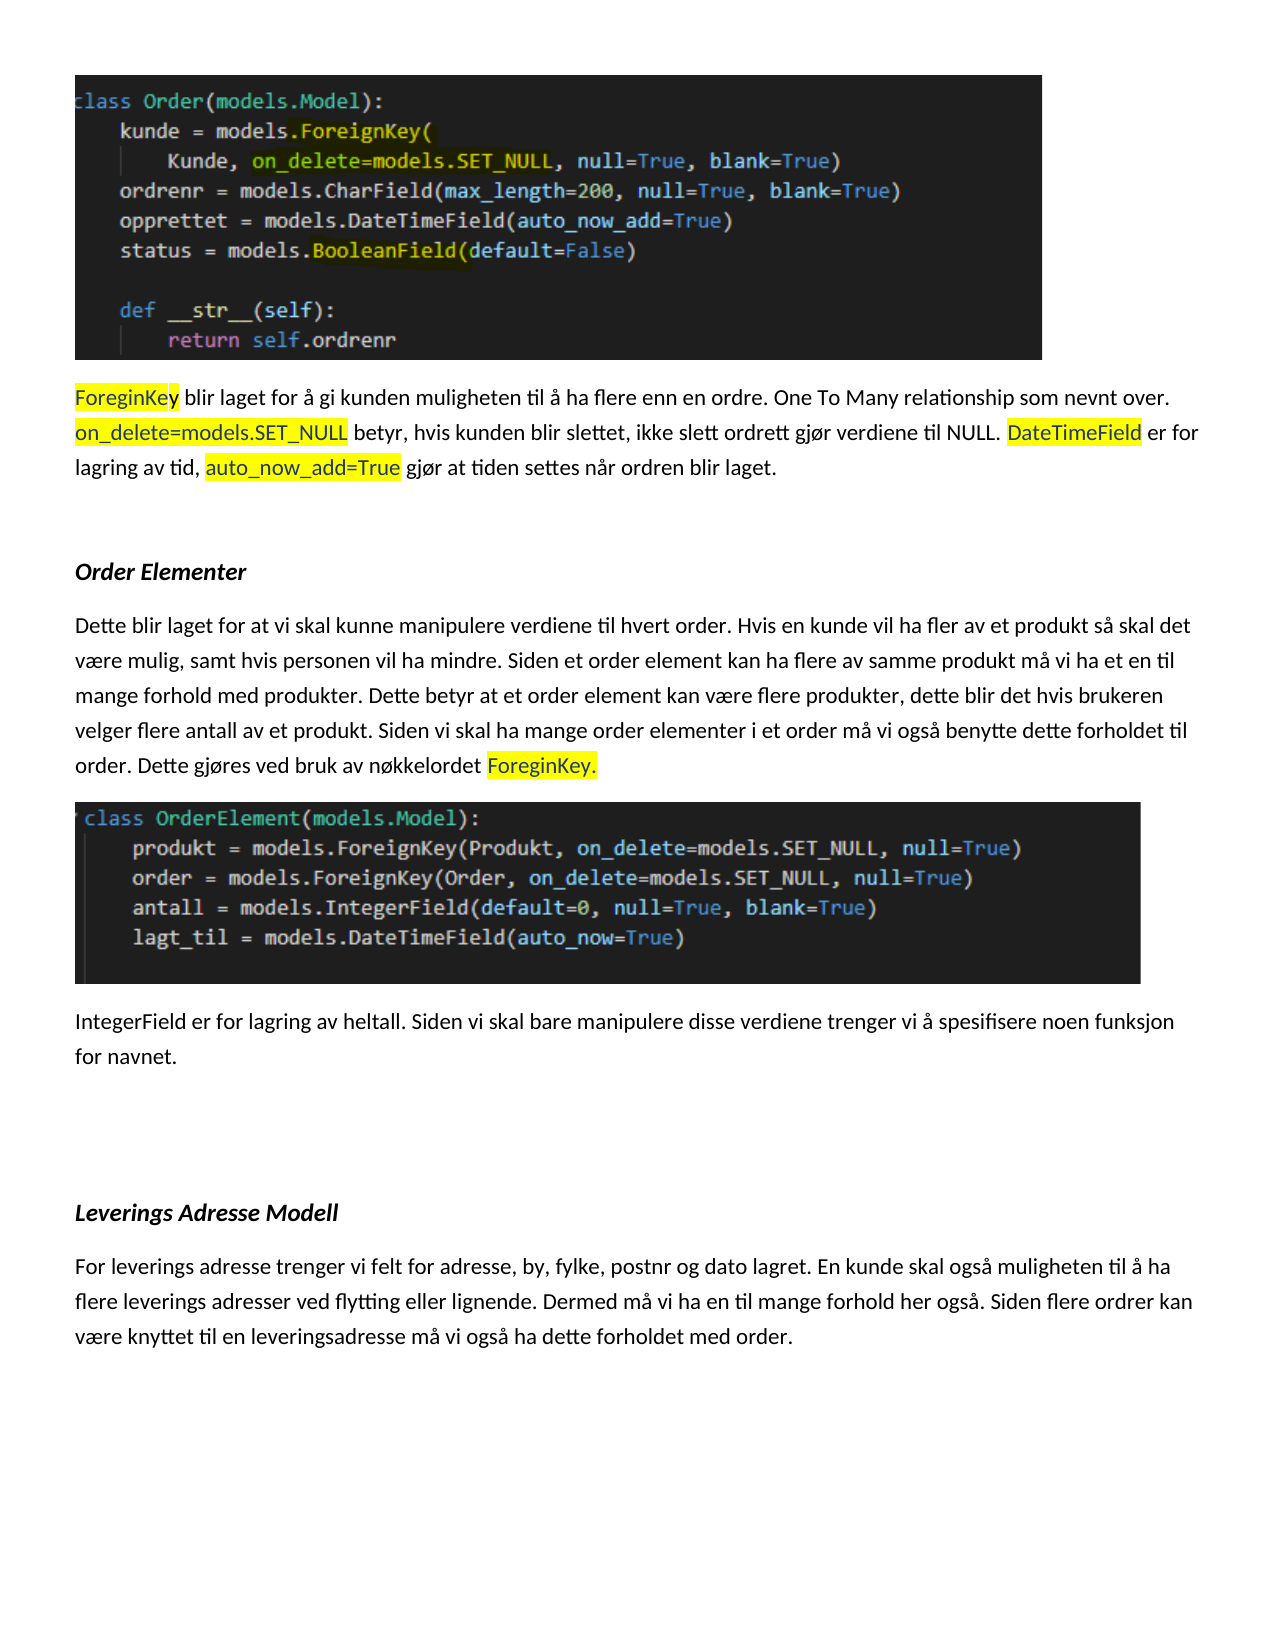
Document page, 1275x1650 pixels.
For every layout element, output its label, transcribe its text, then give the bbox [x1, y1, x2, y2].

text Order Elementer [75, 556, 1200, 587]
picture [75, 802, 1141, 984]
text Dette blir laget for at vi skal kunne manipulere verdiene til hvert order. Hvis en kunde vil ha fler av et produkt så skal det være mulig, samt hvis personen vil ha mindre. Siden et order element kan ha flere av samme produkt må vi ha et en til mange forhold med produkter. Dette betyr at et order element kan være flere produkter, dette blir det hvis brukeren velger flere antall av et produkt. Siden vi skal ha mange order elementer i et order må vi også benytte dette forholdet til order. Dette gjøres ved bruk av nøkkelordet ForeginKey. [75, 611, 1200, 779]
text Leverings Adresse Modell [75, 1197, 1200, 1228]
text IntegerField er for lagring av heltall. Siden vi skal bare manipulere disse verdiene trenger vi å spesifisere noen funksjon for navnet. [75, 1007, 1200, 1070]
text ForeginKey blir laget for å gi kunden muligheten til å ha flere enn en ordre. One To Many relationship som nevnt over. on_delete=models.SET_NULL betyr, hvis kunden blir slettet, ikke slett ordrett gjør verdiene til NULL. DateTimeField er for lagring av tid, auto_now_add=True gjør at tiden settes når ordren blir laget. [75, 383, 1200, 481]
text For leverings adresse trenger vi felt for adresse, by, fylke, postnr og dato lagret. En kunde skal også muligheten til å ha flere leverings adresser ved flytting eller lignende. Dermed må vi ha en til mange forhold her også. Siden flere ordrer kan være knyttet til en leveringsadresse må vi også ha dette forholdet med order. [75, 1252, 1200, 1350]
picture [75, 75, 1043, 360]
